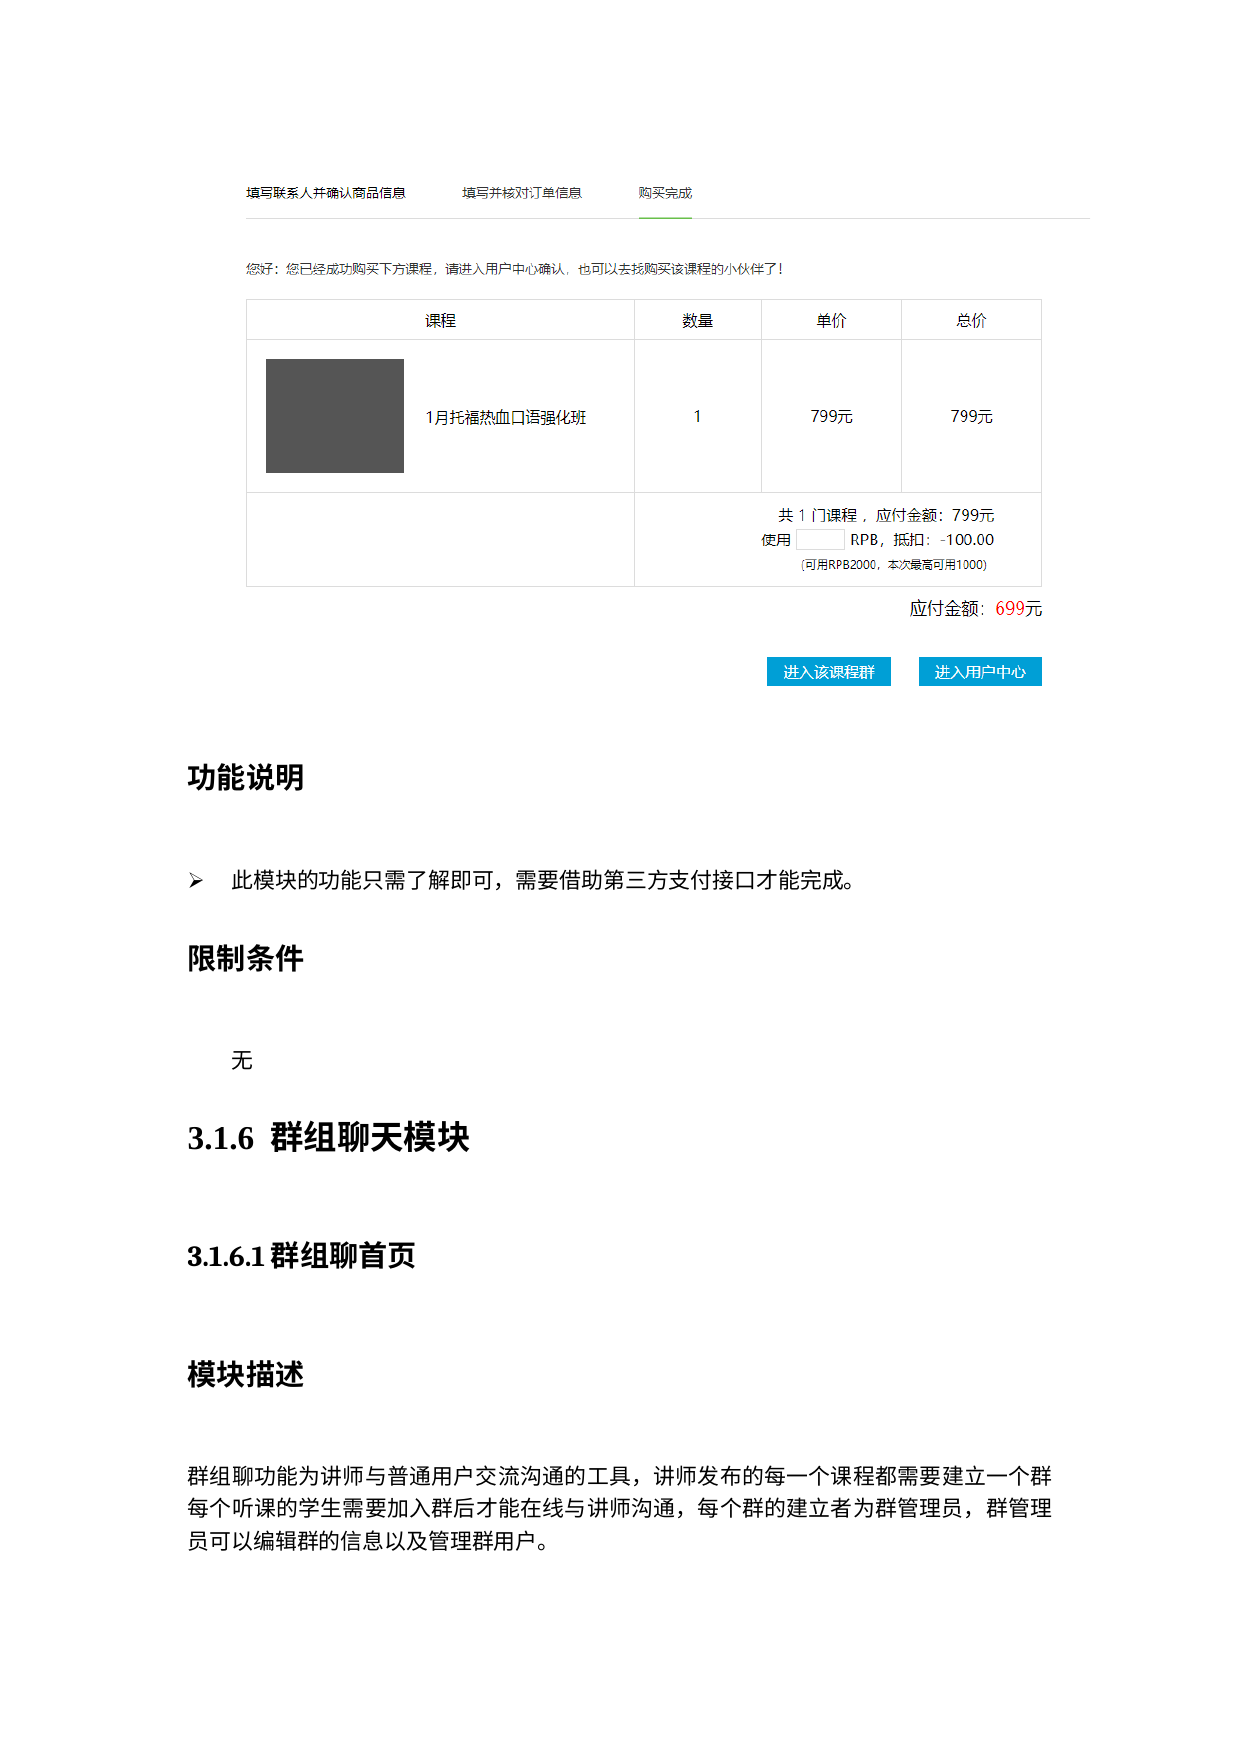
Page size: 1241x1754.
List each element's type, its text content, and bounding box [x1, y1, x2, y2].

picture [225, 162, 1091, 711]
subtitle 模块描述 [187, 1340, 1053, 1405]
subtitle 功能说明 [187, 744, 1053, 809]
list 无 [231, 1043, 1053, 1076]
subtitle 限制条件 [187, 924, 1053, 989]
text 群组聊功能为讲师与普通用户交流沟通的工具，讲师发布的每一个课程都需要建立一个群，每个听课的学生需要加入群后才能在线与讲师沟通，每个群的建立者为群管理员，群管理员可以编辑群的信息以及管理群用户。 [187, 1458, 1053, 1556]
subtitle 3.1.6.1群组聊首页 [187, 1221, 1053, 1286]
list 此模块的功能只需了解即可，需要借助第三方支付接口才能完成。 [187, 862, 1053, 895]
subtitle 群组聊天模块 [187, 1103, 1053, 1168]
